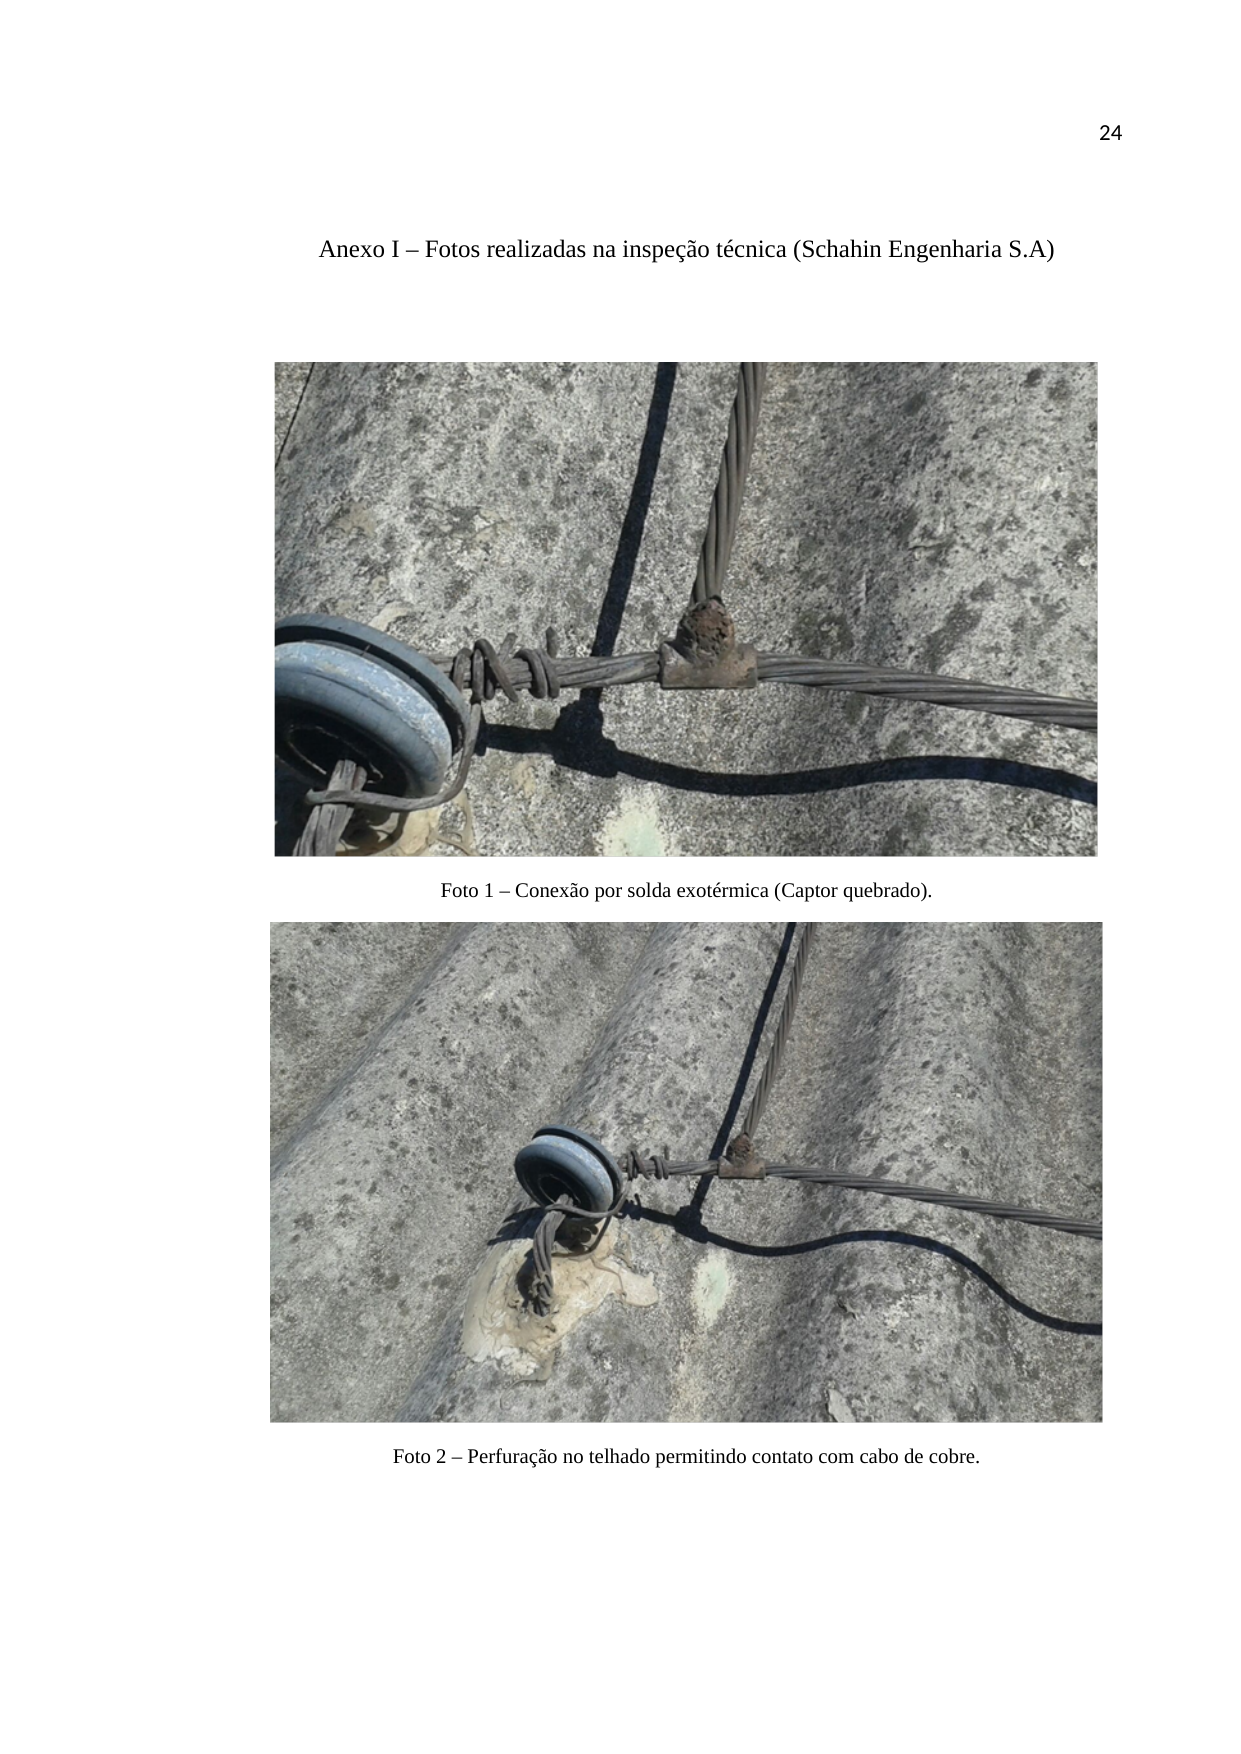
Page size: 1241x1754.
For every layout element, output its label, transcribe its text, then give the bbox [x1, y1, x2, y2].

text Anexo I – Fotos realizadas na inspeção técnica (Schahin Engenharia S.A) [177, 234, 1122, 263]
text Foto 2 – Perfuração no telhado permitindo contato com cabo de cobre. [177, 1444, 1122, 1468]
picture [270, 922, 1104, 1424]
picture [274, 362, 1099, 858]
text Foto 1 – Conexão por solda exotérmica (Captor quebrado). [177, 878, 1122, 902]
